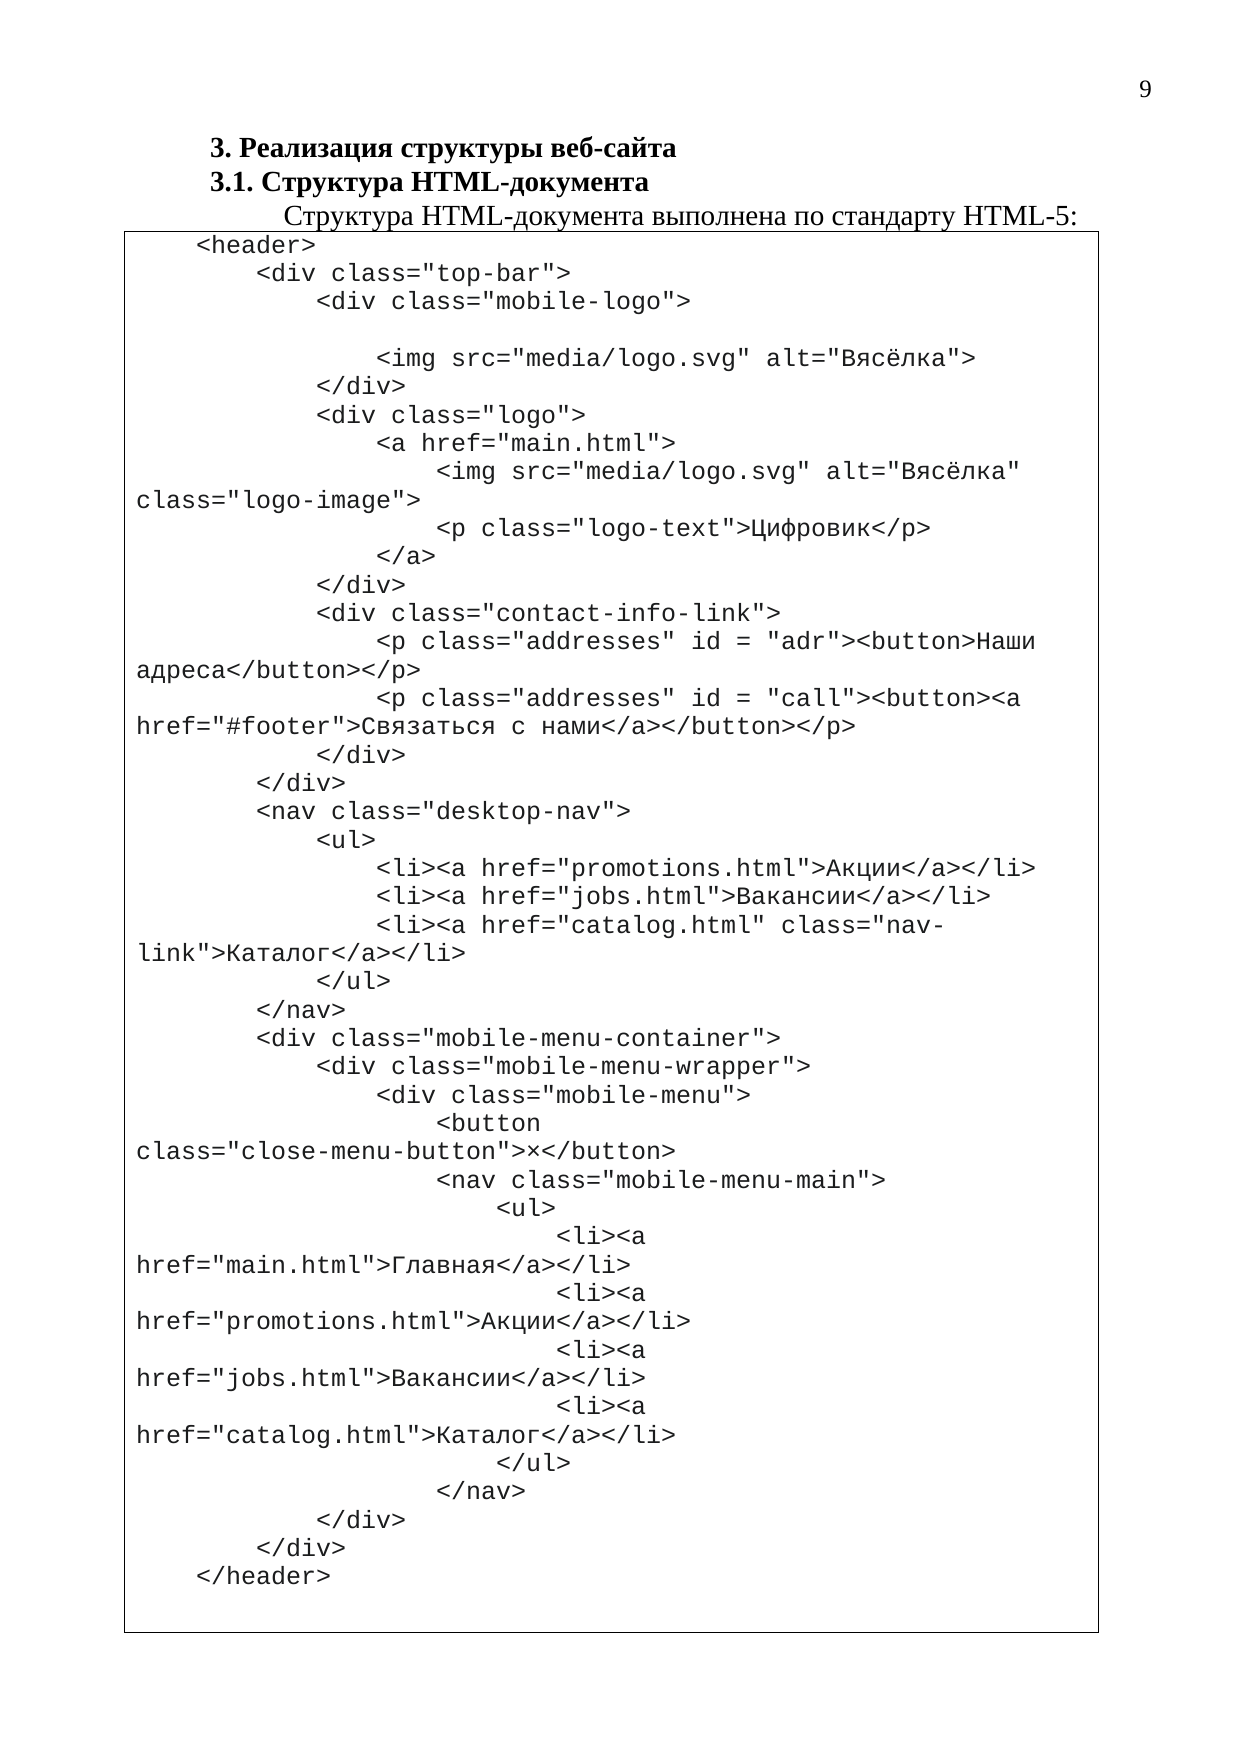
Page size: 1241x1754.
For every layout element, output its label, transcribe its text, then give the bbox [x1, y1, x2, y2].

subtitle 3.1. Структура HTML-документа [136, 164, 1152, 198]
text Структура HTML-документа выполнена по стандарту HTML-5: [136, 198, 1152, 231]
table_header <header> <div class="top-bar"> <div class="mobile-logo"> <img src="media/logo.svg" alt="Вясёлка"> </div> <div class="logo"> <a href="main.html"> <img src="media/logo.svg" alt="Вясёлка" class="logo-image"> <p class="logo-text">Цифровик</p> </a> </div> <div class="contact-info-link"> <p class="addresses" id = "adr"><button>Наши адреса</button></p> <p class="addresses" id = "call"><button><a href="#footer">Cвязаться с нами</a></button></p> </div> </div> <nav class="desktop-nav"> <ul> <li><a href="promotions.html">Акции</a></li> <li><a href="jobs.html">Вакансии</a></li> <li><a href="catalog.html" class="nav-link">Каталог</a></li> </ul> </nav> <div class="mobile-menu-container"> <div class="mobile-menu-wrapper"> <div class="mobile-menu"> <button class="close-menu-button">×</button> <nav class="mobile-menu-main"> <ul> <li><a href="main.html">Главная</a></li> <li><a href="promotions.html">Акции</a></li> <li><a href="jobs.html">Вакансии</a></li> <li><a href="catalog.html">Каталог</a></li> </ul> </nav> </div> </div> </header> [125, 232, 1098, 1632]
subtitle 3. Реализация структуры веб-сайта [136, 131, 1152, 164]
